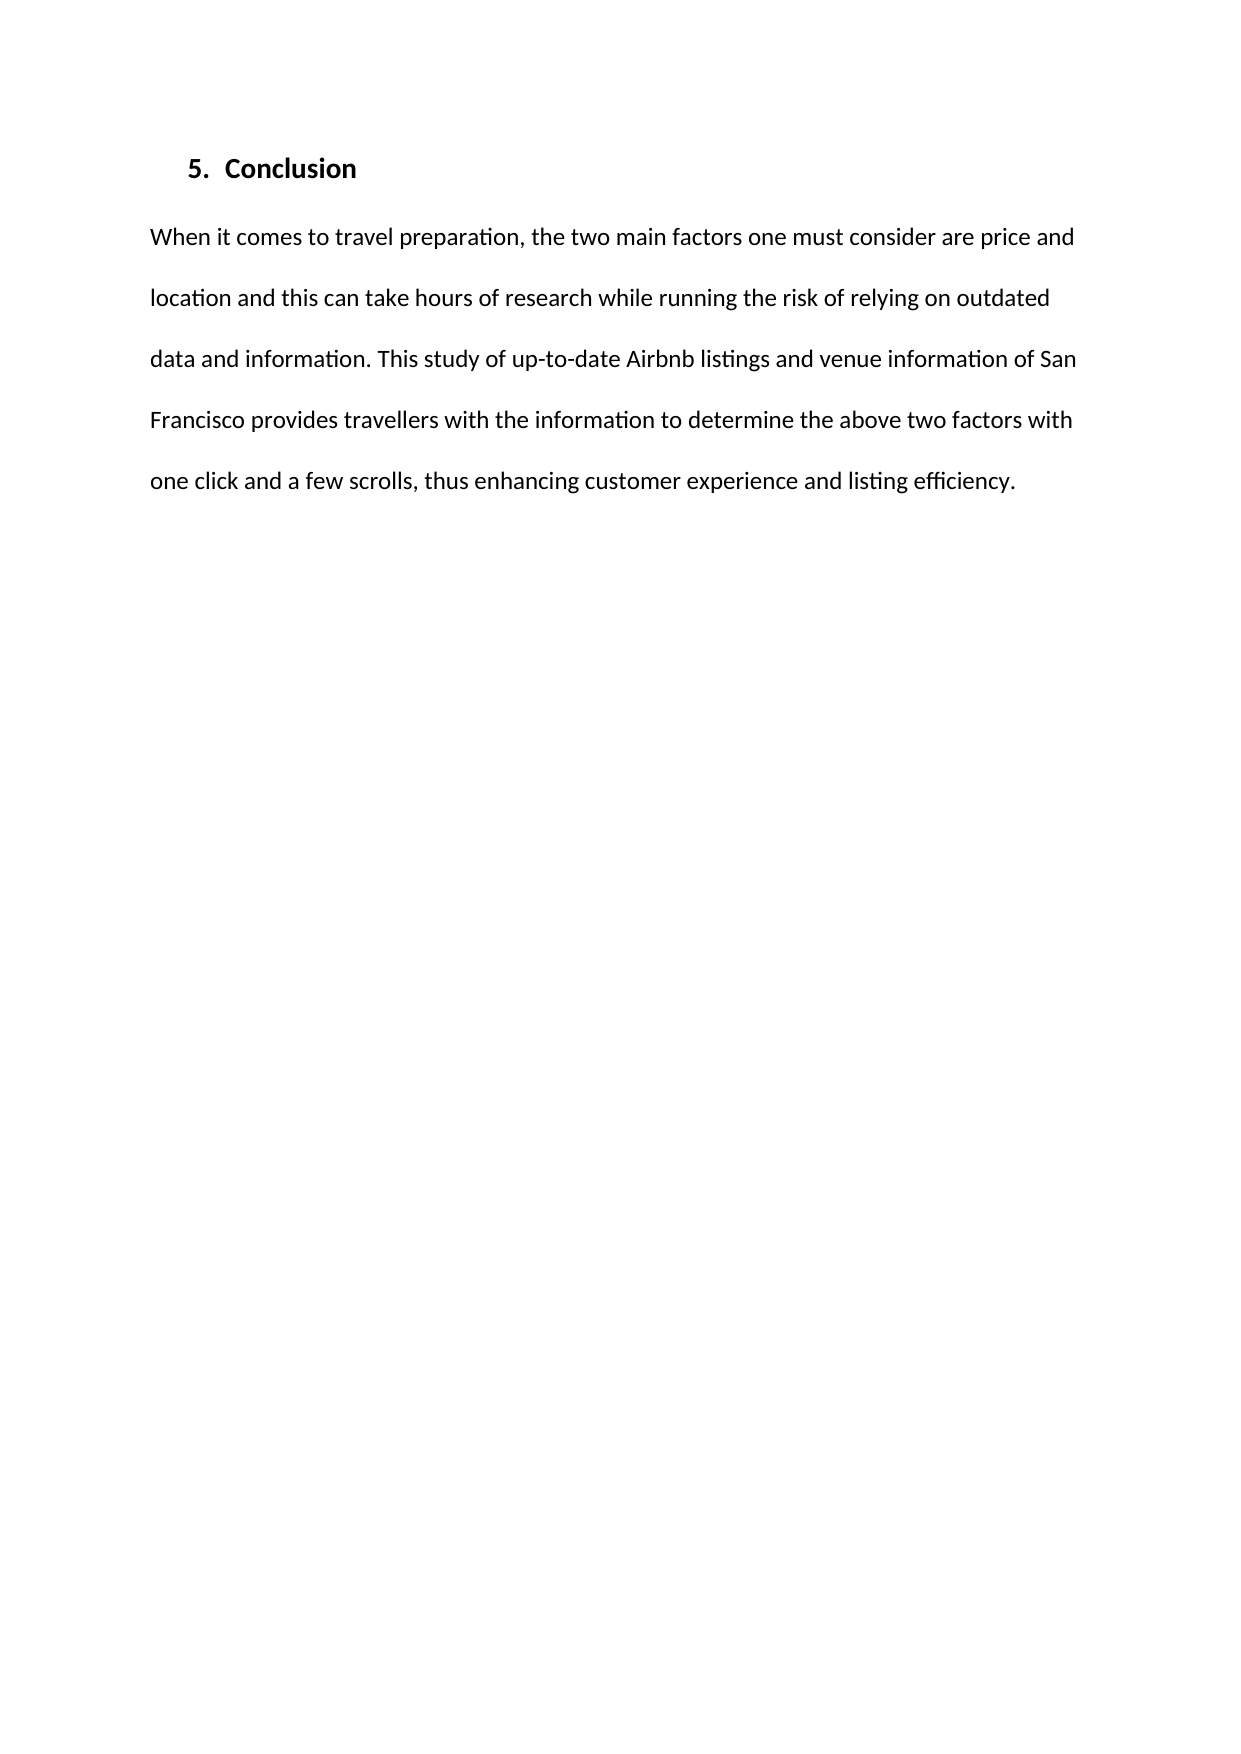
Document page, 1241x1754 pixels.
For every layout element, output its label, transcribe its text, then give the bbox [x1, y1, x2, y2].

text When it comes to travel preparation, the two main factors one must consider are price and location and this can take hours of research while running the risk of relying on outdated data and information. This study of up-to-date Airbnb listings and venue information of San Francisco provides travellers with the information to determine the above two factors with one click and a few scrolls, thus enhancing customer experience and listing efficiency. [150, 221, 1090, 496]
list Conclusion [187, 150, 1090, 186]
